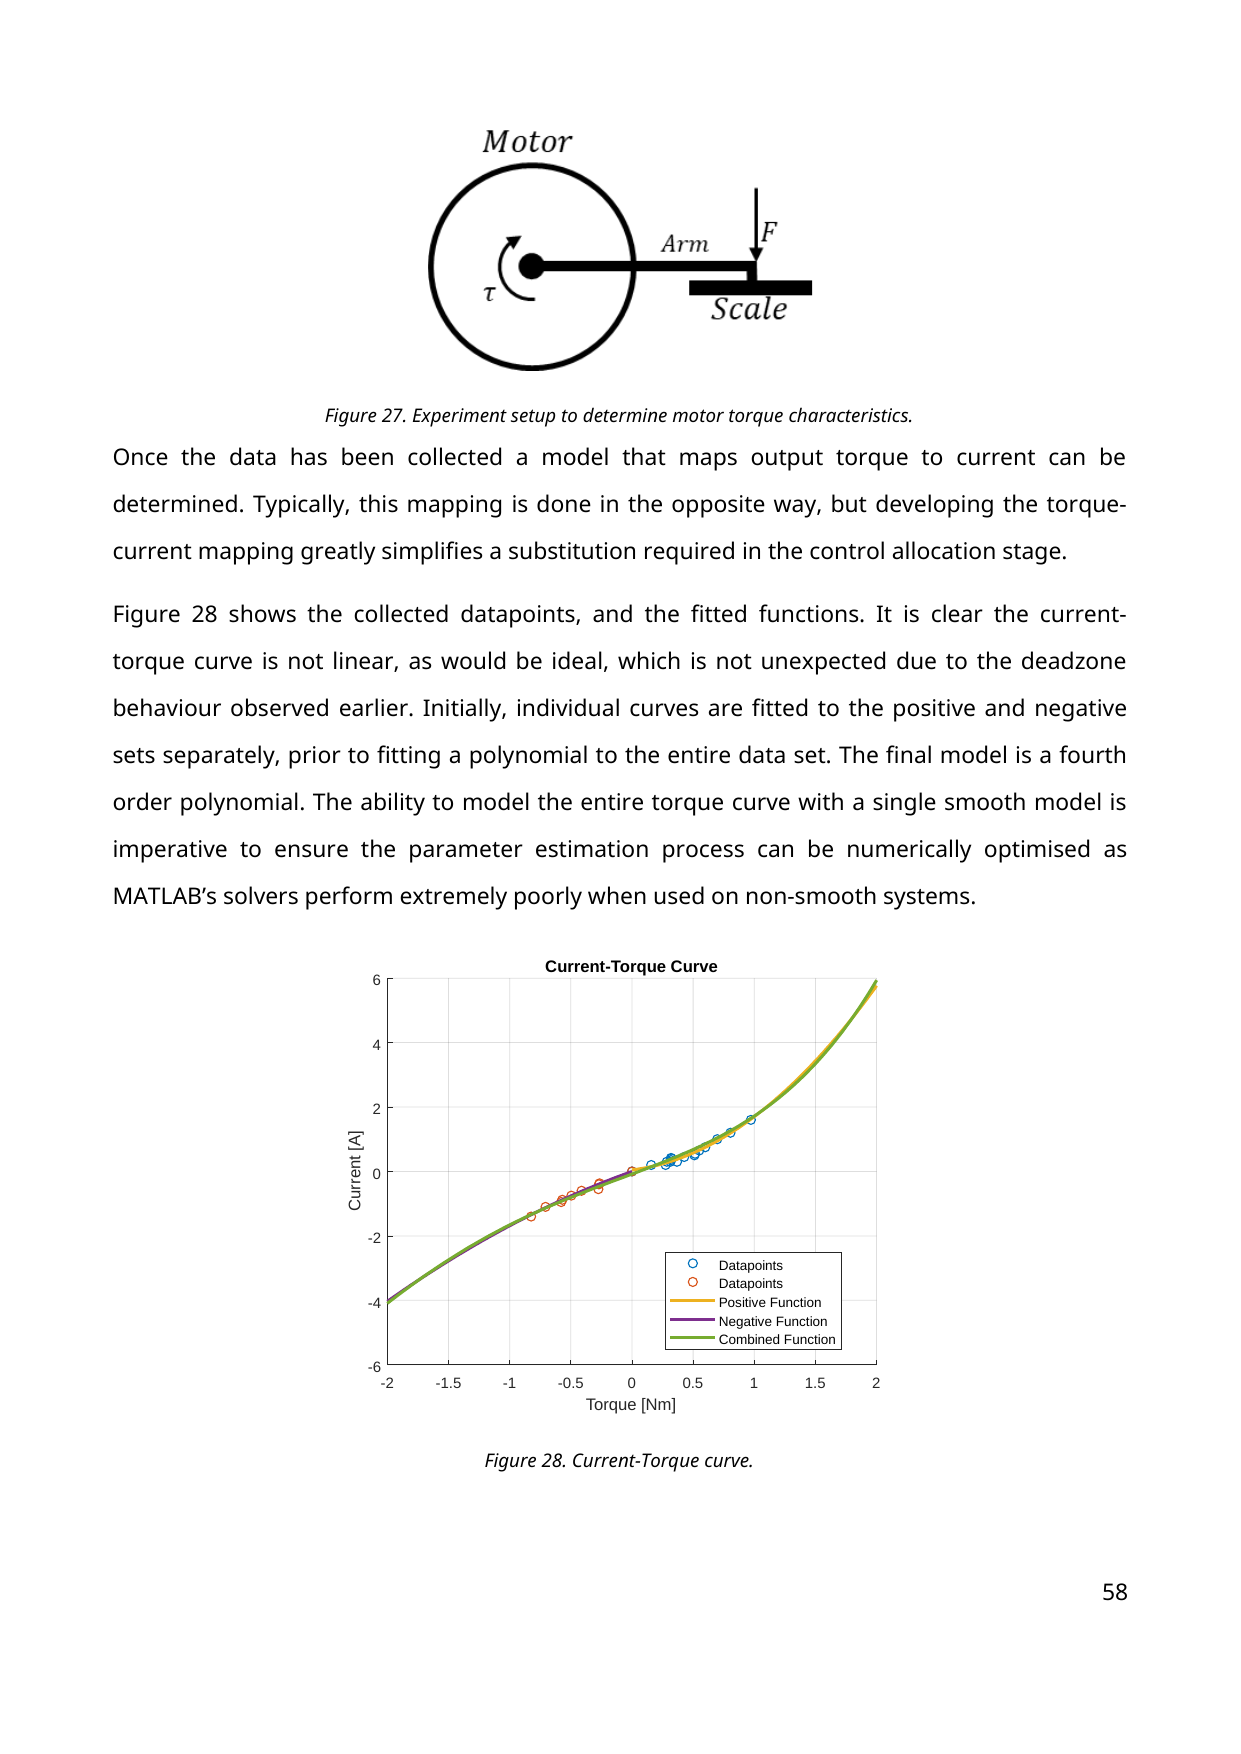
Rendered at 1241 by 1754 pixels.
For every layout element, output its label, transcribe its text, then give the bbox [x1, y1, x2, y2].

text Figure 28 shows the collected datapoints, and the fitted functions. It is clear the current-torque curve is not linear, as would be ideal, which is not unexpected due to the deadzone behaviour observed earlier. Initially, individual curves are fitted to the positive and negative sets separately, prior to fitting a polynomial to the entire data set. The final model is a fourth order polynomial. The ability to model the entire torque curve with a single smooth model is imperative to ensure the parameter estimation process can be numerically optimised as MATLAB’s solvers perform extremely poorly when used on non-smooth systems. [112, 598, 1128, 911]
text Once the data has been collected a model that maps output torque to current can be determined. Typically, this mapping is done in the opposite way, but developing the torque-current mapping greatly simplifies a substitution required in the control allocation stage. [112, 441, 1128, 566]
picture [428, 112, 813, 371]
